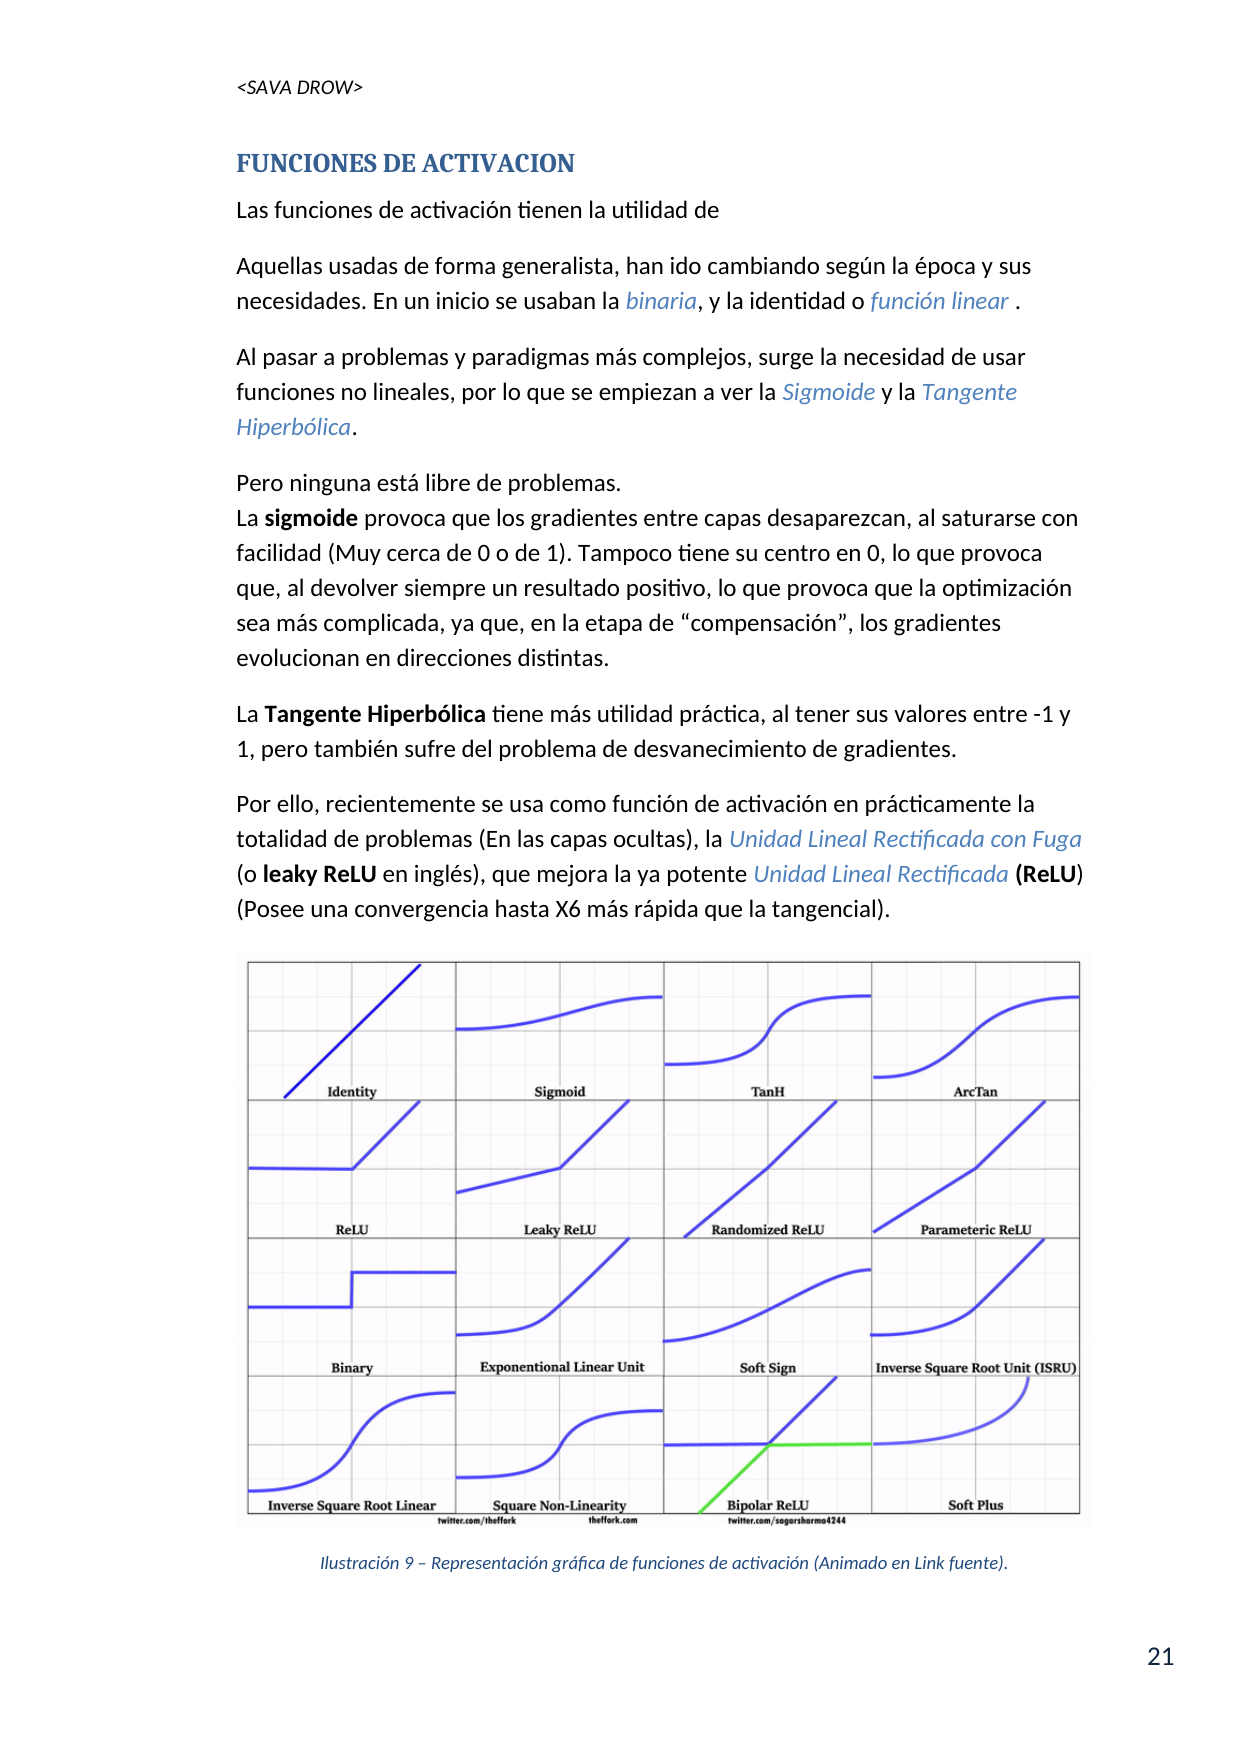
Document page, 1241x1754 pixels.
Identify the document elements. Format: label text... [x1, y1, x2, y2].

subtitle FUNCIONES DE ACTIVACION [236, 148, 1092, 179]
text Aquellas usadas de forma generalista, han ido cambiando según la época y sus necesidades. En un inicio se usaban la binaria, y la identidad o función linear . [236, 250, 1092, 316]
text Al pasar a problemas y paradigmas más complejos, surge la necesidad de usar funciones no lineales, por lo que se empiezan a ver la Sigmoide y la Tangente Hiperbólica. [236, 341, 1092, 442]
text La Tangente Hiperbólica tiene más utilidad práctica, al tener sus valores entre -1 y 1, pero también sufre del problema de desvanecimiento de gradientes. [236, 698, 1092, 763]
text Ilustración – Representación gráfica de funciones de activación (Animado en Link fuente). [236, 1551, 1092, 1574]
text Por ello, recientemente se usa como función de activación en prácticamente la totalidad de problemas (En las capas ocultas), la Unidad Lineal Rectificada con Fuga (o leaky ReLU en inglés), que mejora la ya potente Unidad Lineal Rectificada (ReLU) (Posee una convergencia hasta X6 más rápida que la tangencial). [236, 788, 1092, 924]
picture [236, 949, 1093, 1526]
text Las funciones de activación tienen la utilidad de [236, 194, 1092, 225]
text Pero ninguna está libre de problemas. La sigmoide provoca que los gradientes entre capas desaparezcan, al saturarse con facilidad (Muy cerca de 0 o de 1). Tampoco tiene su centro en 0, lo que provoca que, al devolver siempre un resultado positivo, lo que provoca que la optimización sea más complicada, ya que, en la etapa de “compensación”, los gradientes evolucionan en direcciones distintas. [236, 467, 1092, 672]
